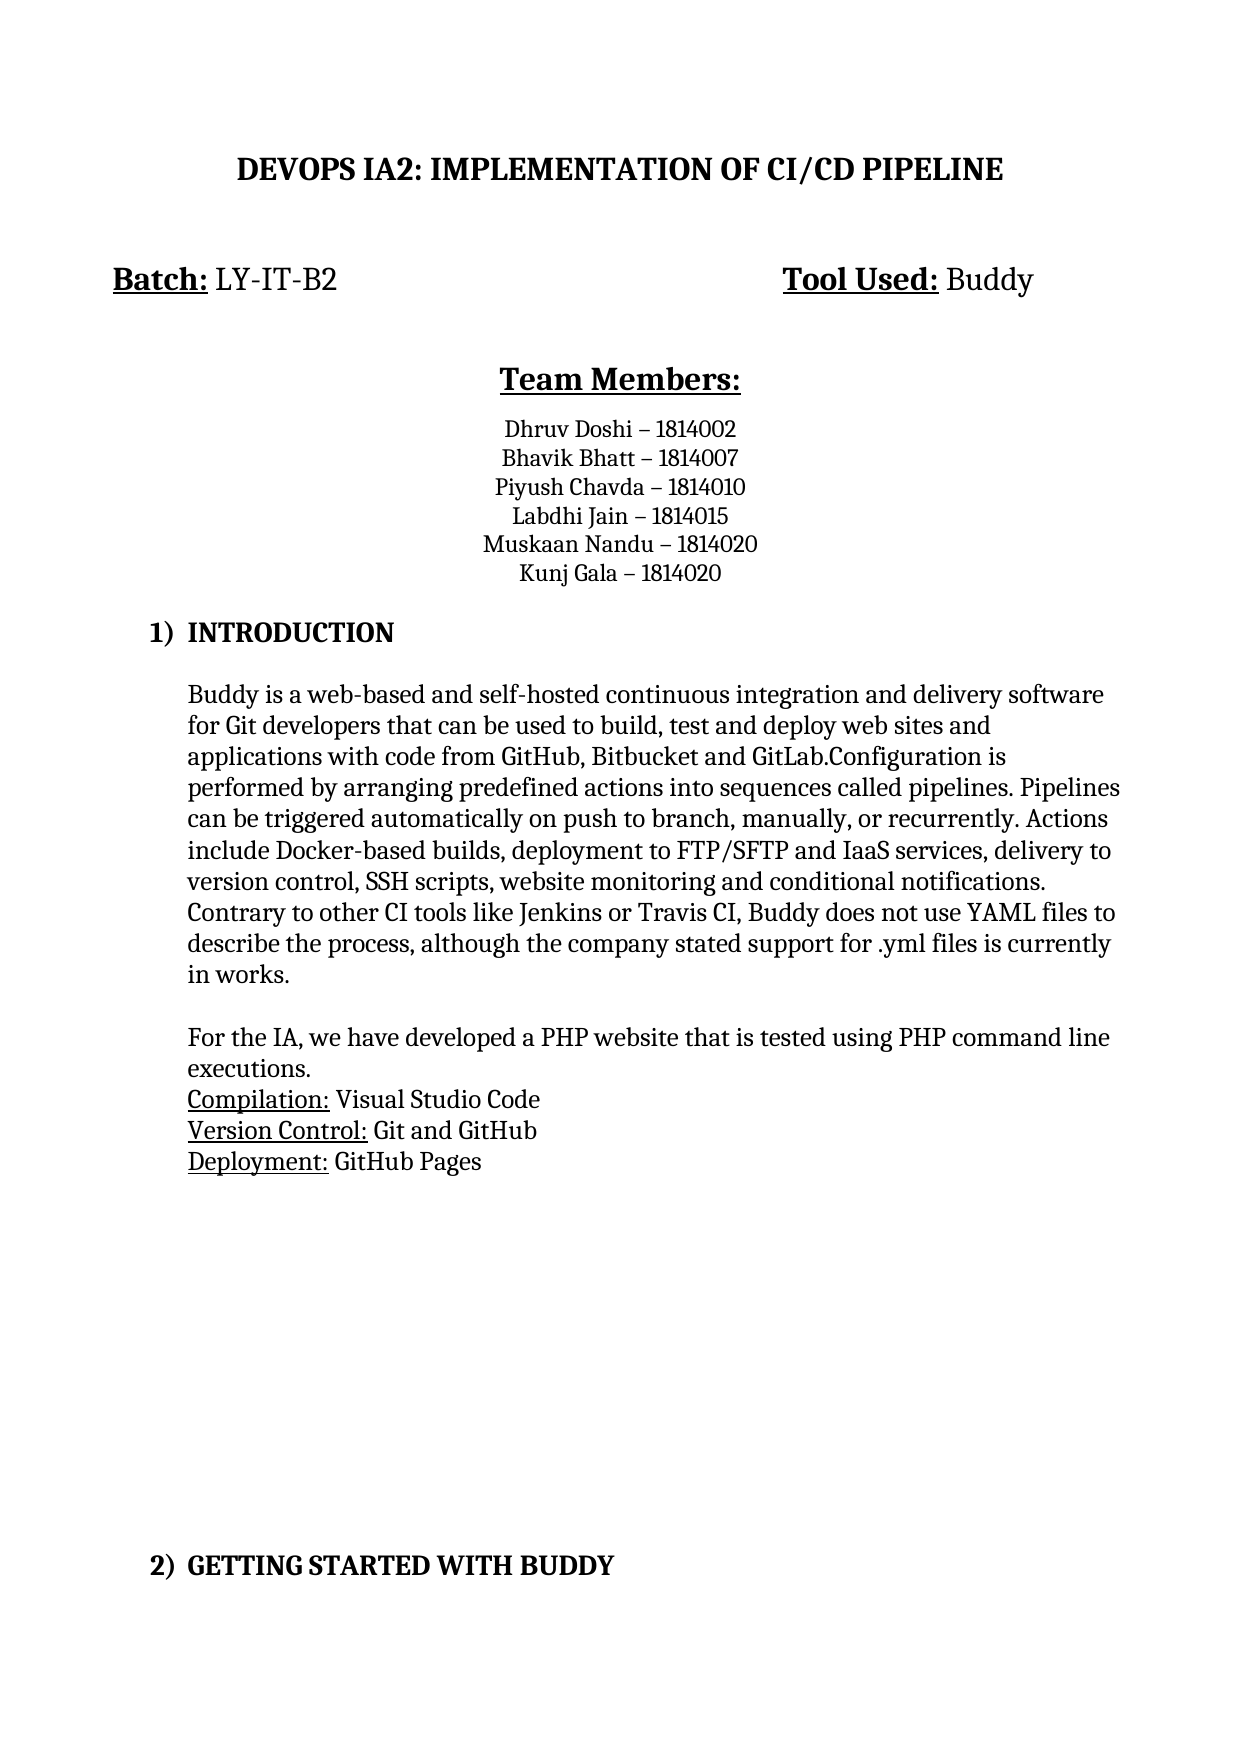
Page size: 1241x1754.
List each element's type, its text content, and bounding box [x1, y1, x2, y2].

text Batch: LY-IT-B2 Tool Used: Buddy [112, 260, 1128, 298]
list INTRODUCTION [150, 617, 1128, 650]
text Buddy is a web-based and self-hosted continuous integration and delivery software for Git developers that can be used to build, test and deploy web sites and applications with code from GitHub, Bitbucket and GitLab.Configuration is performed by arranging predefined actions into sequences called pipelines. Pipelines can be triggered automatically on push to branch, manually, or recurrently. Actions include Docker-based builds, deployment to FTP/SFTP and IaaS services, delivery to version control, SSH scripts, website monitoring and conditional notifications. Contrary to other CI tools like Jenkins or Travis CI, Buddy does not use YAML files to describe the process, although the company stated support for .yml files is currently in works. [187, 679, 1128, 990]
text Version Control: Git and GitHub [187, 1115, 1128, 1146]
text Kunj Gala – 1814020 [112, 559, 1128, 588]
text Compilation: Visual Studio Code [187, 1084, 1128, 1115]
text DEVOPS IA2: IMPLEMENTATION OF CI/CD PIPELINE [112, 150, 1128, 188]
text Piyush Chavda – 1814010 [112, 473, 1128, 502]
text Team Members: [112, 360, 1128, 399]
text Deployment: GitHub Pages [187, 1146, 1128, 1177]
text For the IA, we have developed a PHP website that is tested using PHP command line executions. [187, 1022, 1128, 1084]
text Bhavik Bhatt – 1814007 [112, 444, 1128, 473]
text Dhruv Doshi – 1814002 [112, 415, 1128, 444]
text Labdhi Jain – 1814015 [112, 502, 1128, 530]
text Muskaan Nandu – 1814020 [112, 530, 1128, 559]
list GETTING STARTED WITH BUDDY [150, 1549, 1128, 1582]
